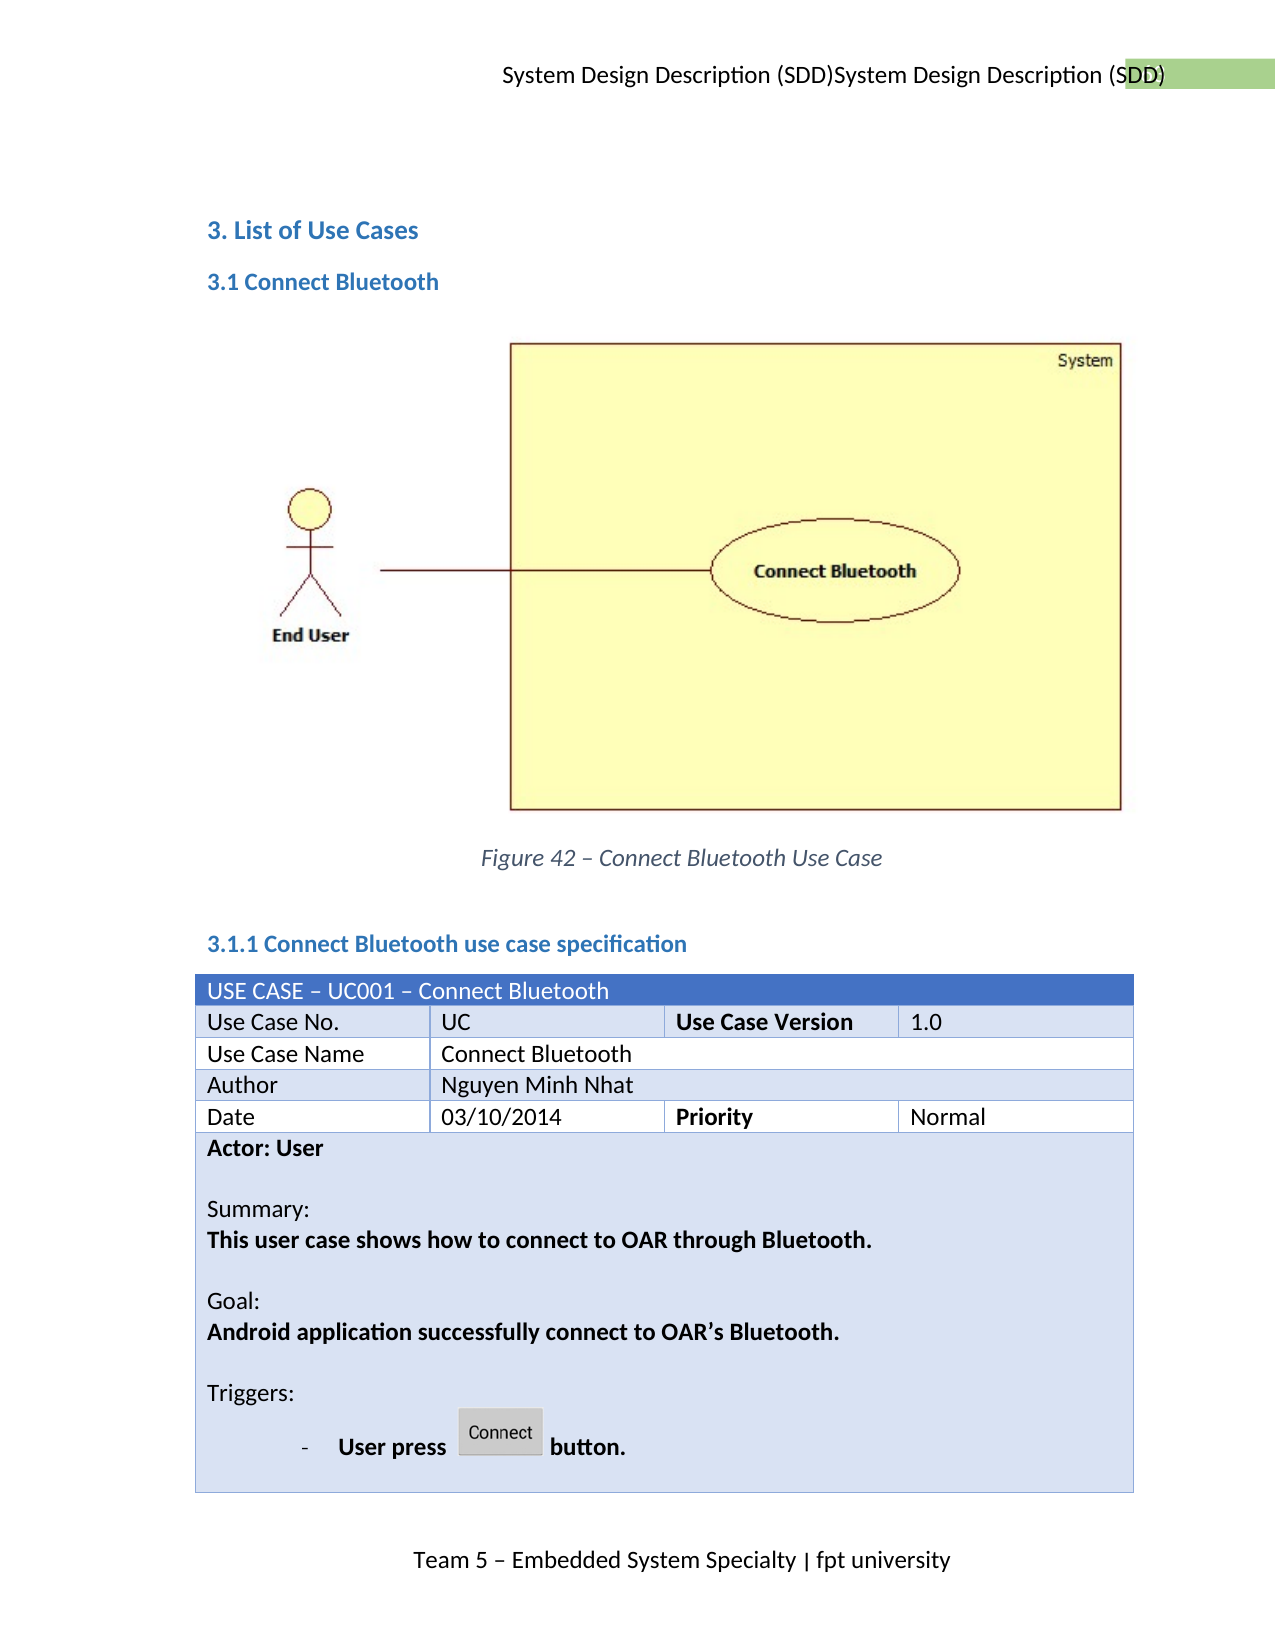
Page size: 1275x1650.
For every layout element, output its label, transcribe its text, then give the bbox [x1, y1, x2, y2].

table_cell UC [431, 1006, 664, 1037]
table_cell 1.0 [899, 1006, 1133, 1037]
table_cell Use Case No. [196, 1006, 429, 1037]
table_cell Nguyen Minh Nhat [431, 1070, 1133, 1100]
table_cell Use Case Version [665, 1006, 898, 1037]
table_cell Author [196, 1070, 429, 1100]
picture [210, 312, 1153, 842]
table_cell Priority [665, 1101, 898, 1132]
subtitle 3.1 Connect Bluetooth [207, 267, 1157, 297]
subtitle 3. List of Use Cases [207, 213, 1157, 246]
table_cell Use Case Name [196, 1038, 429, 1068]
table_cell Normal [899, 1101, 1133, 1132]
picture [457, 1407, 544, 1456]
table_cell Connect Bluetooth [431, 1038, 1133, 1068]
table_header USE CASE – UC001 – Connect Bluetooth [196, 975, 1133, 1005]
table_cell 03/10/2014 [431, 1101, 664, 1132]
text Figure 42 – Connect Bluetooth Use Case [207, 842, 1157, 872]
table_cell Date [196, 1101, 429, 1132]
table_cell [196, 1133, 1133, 1492]
subtitle 3.1.1 Connect Bluetooth use case specification [207, 928, 1157, 958]
